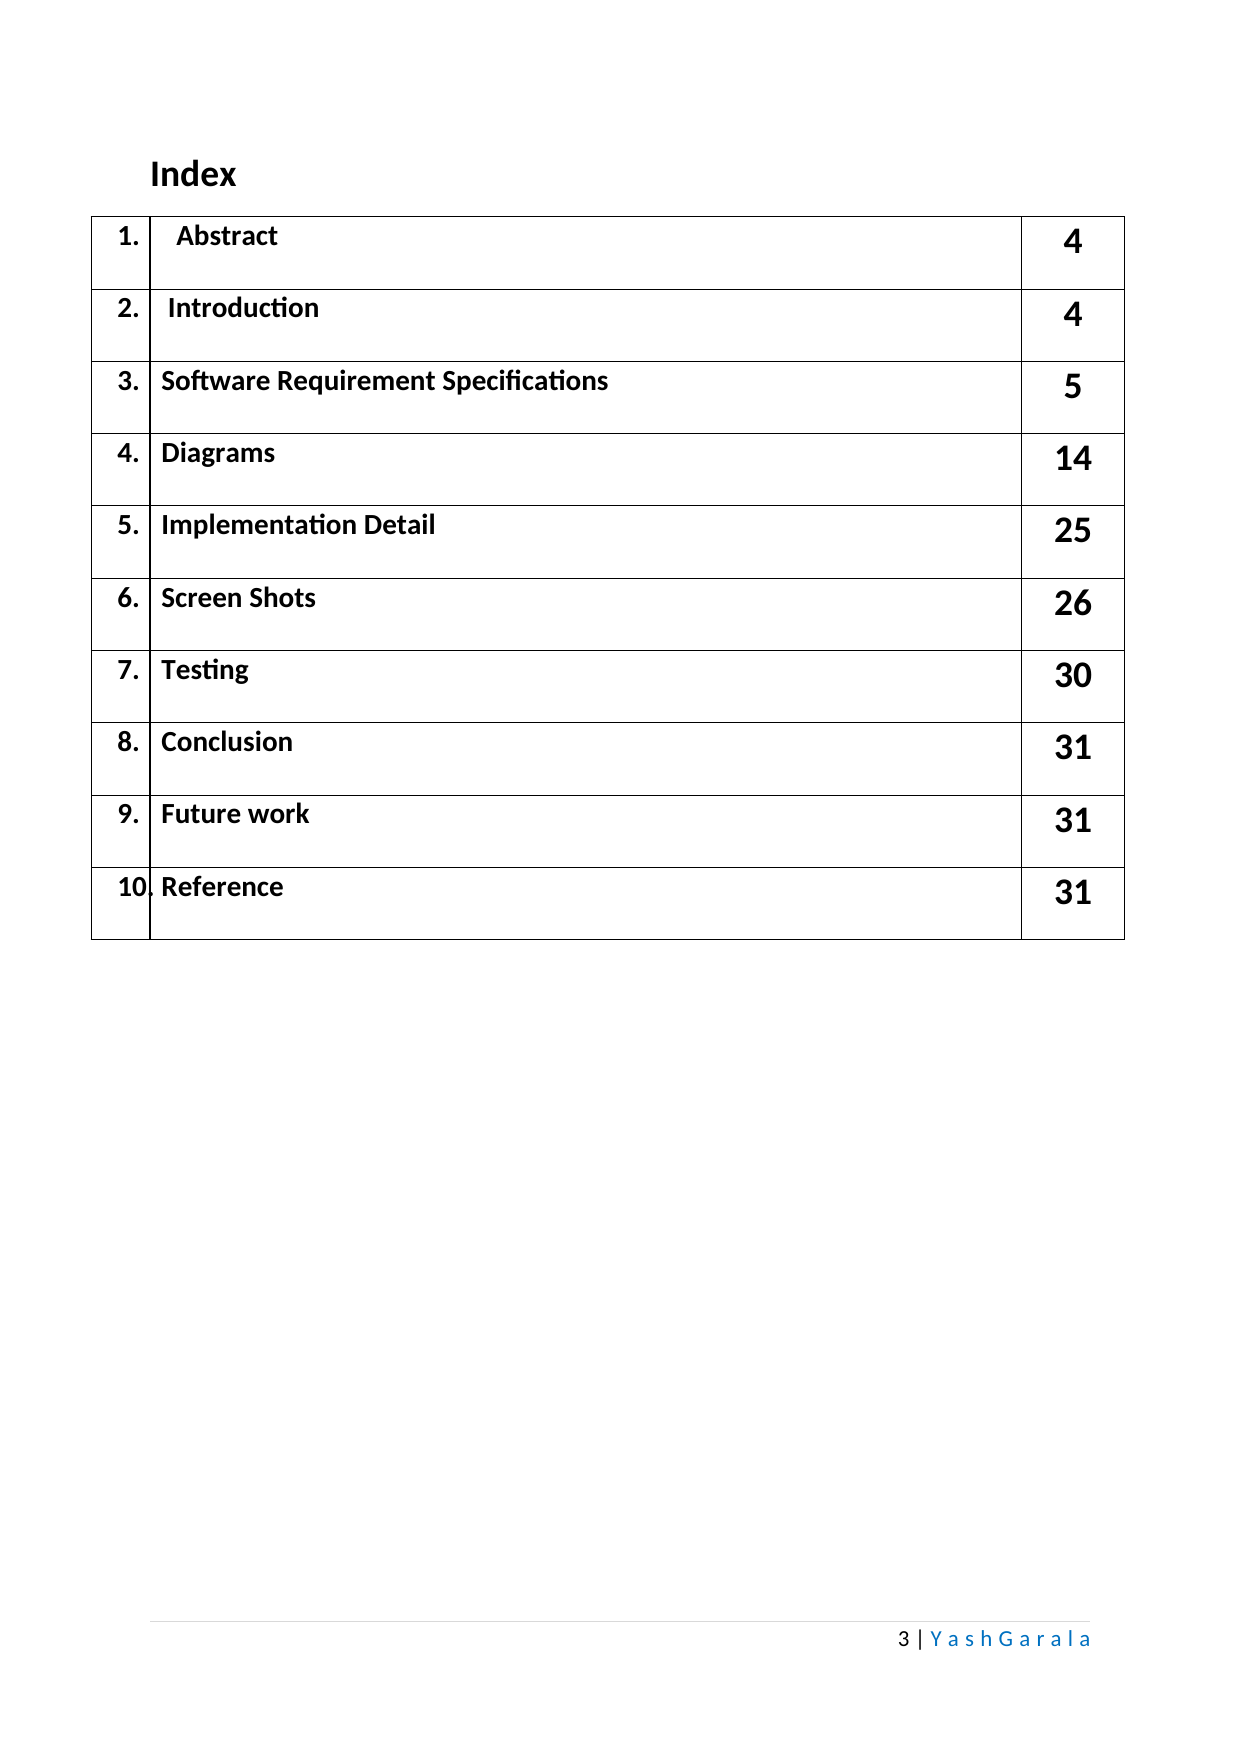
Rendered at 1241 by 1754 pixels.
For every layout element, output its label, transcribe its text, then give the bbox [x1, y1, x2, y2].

table_cell Reference [151, 868, 1021, 939]
table_header [92, 217, 149, 288]
table_cell [92, 868, 149, 939]
table_header 4 [1022, 217, 1124, 288]
table_cell 31 [1022, 796, 1124, 867]
table_cell [92, 506, 149, 578]
table_cell [92, 796, 149, 867]
table_cell [92, 579, 149, 650]
table_cell Conclusion [151, 723, 1021, 794]
table_cell Future work [151, 796, 1021, 867]
table_cell 31 [1022, 868, 1124, 939]
table_cell Diagrams [151, 434, 1021, 505]
table_cell 26 [1022, 579, 1124, 650]
table_cell Introduction [151, 290, 1021, 361]
text Index [150, 150, 1090, 196]
table_cell [92, 651, 149, 722]
table_cell Testing [151, 651, 1021, 722]
table_cell 30 [1022, 651, 1124, 722]
table_cell 14 [1022, 434, 1124, 505]
table_cell [92, 362, 149, 433]
table_cell 4 [1022, 290, 1124, 361]
table_cell [92, 723, 149, 794]
table_cell [92, 290, 149, 361]
table_cell 31 [1022, 723, 1124, 794]
table_cell Implementation Detail [151, 506, 1021, 578]
table_cell [92, 434, 149, 505]
table_cell Software Requirement Specifications [151, 362, 1021, 433]
table_header Abstract [151, 217, 1021, 288]
table_cell Screen Shots [151, 579, 1021, 650]
table_cell 25 [1022, 506, 1124, 578]
table_cell 5 [1022, 362, 1124, 433]
